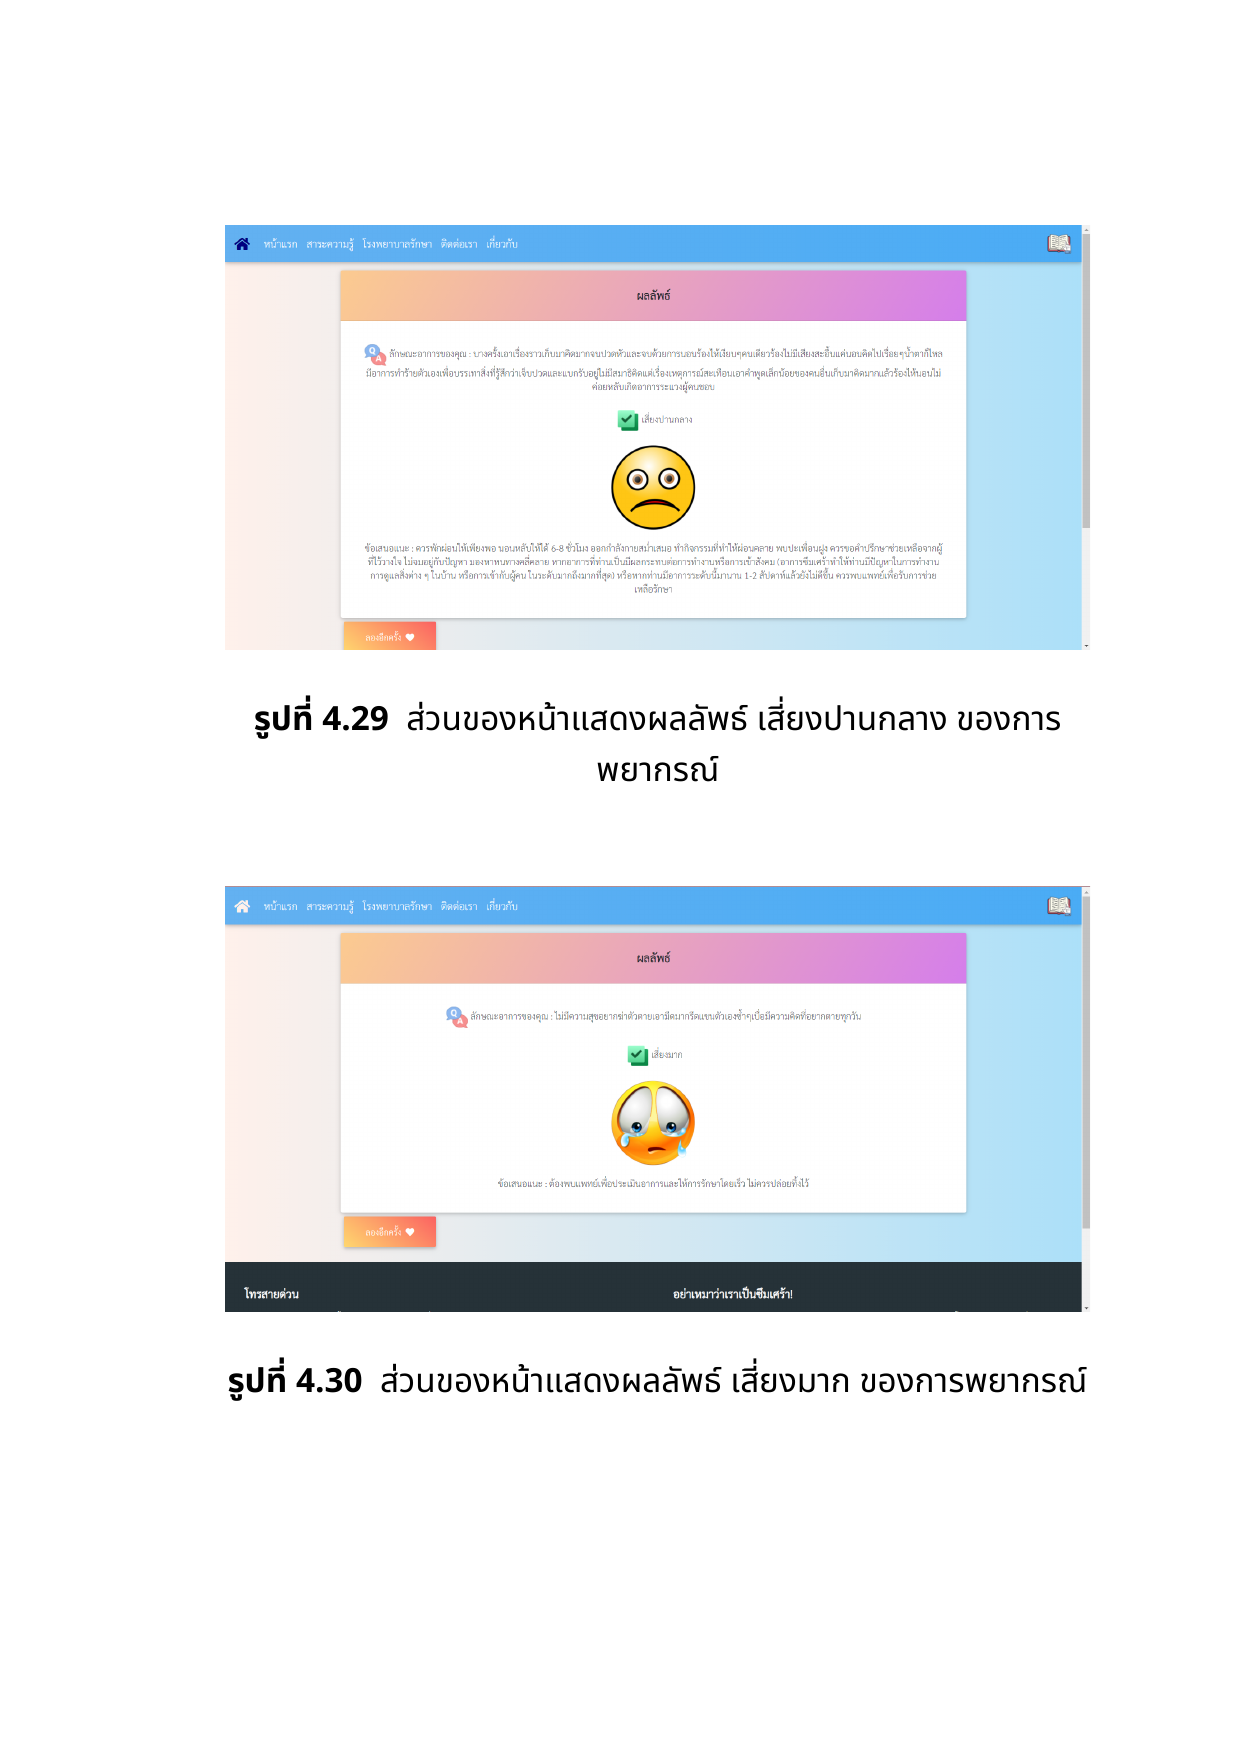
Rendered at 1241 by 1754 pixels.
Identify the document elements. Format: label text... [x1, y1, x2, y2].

text รูปที่ 4.29 ส่วนของหน้าแสดงผลลัพธ์ เสี่ยงปานกลาง ของการพยากรณ์ [225, 695, 1090, 796]
picture [225, 225, 1091, 650]
picture [225, 886, 1091, 1312]
text รูปที่ 4.30 ส่วนของหน้าแสดงผลลัพธ์ เสี่ยงมาก ของการพยากรณ์ [225, 1357, 1090, 1407]
